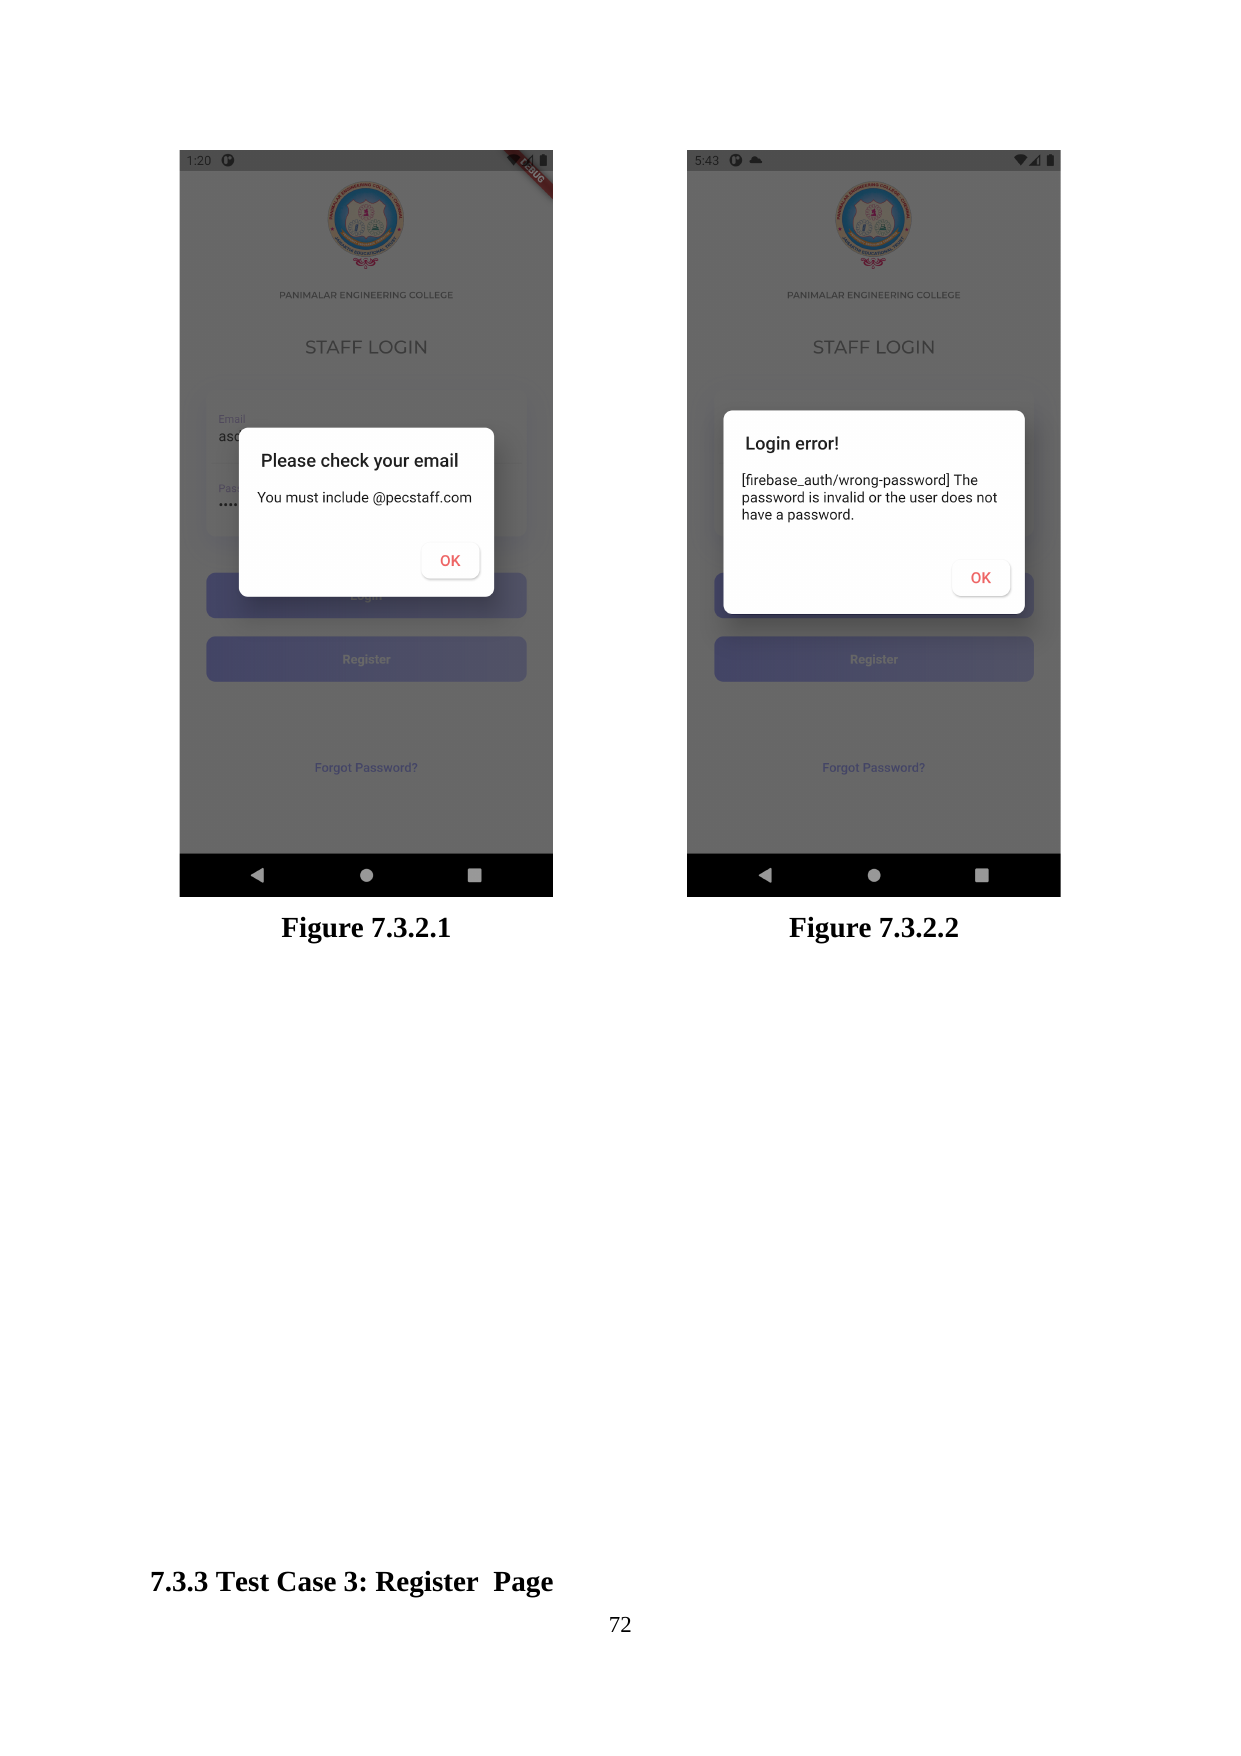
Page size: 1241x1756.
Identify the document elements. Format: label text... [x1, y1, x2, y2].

text 7.3.3 Test Case 3: Register Page [150, 1564, 1090, 1598]
text Figure 7.3.2.2 [657, 910, 1090, 944]
picture [179, 150, 553, 897]
picture [687, 150, 1061, 897]
text Figure 7.3.2.1 [150, 910, 582, 944]
